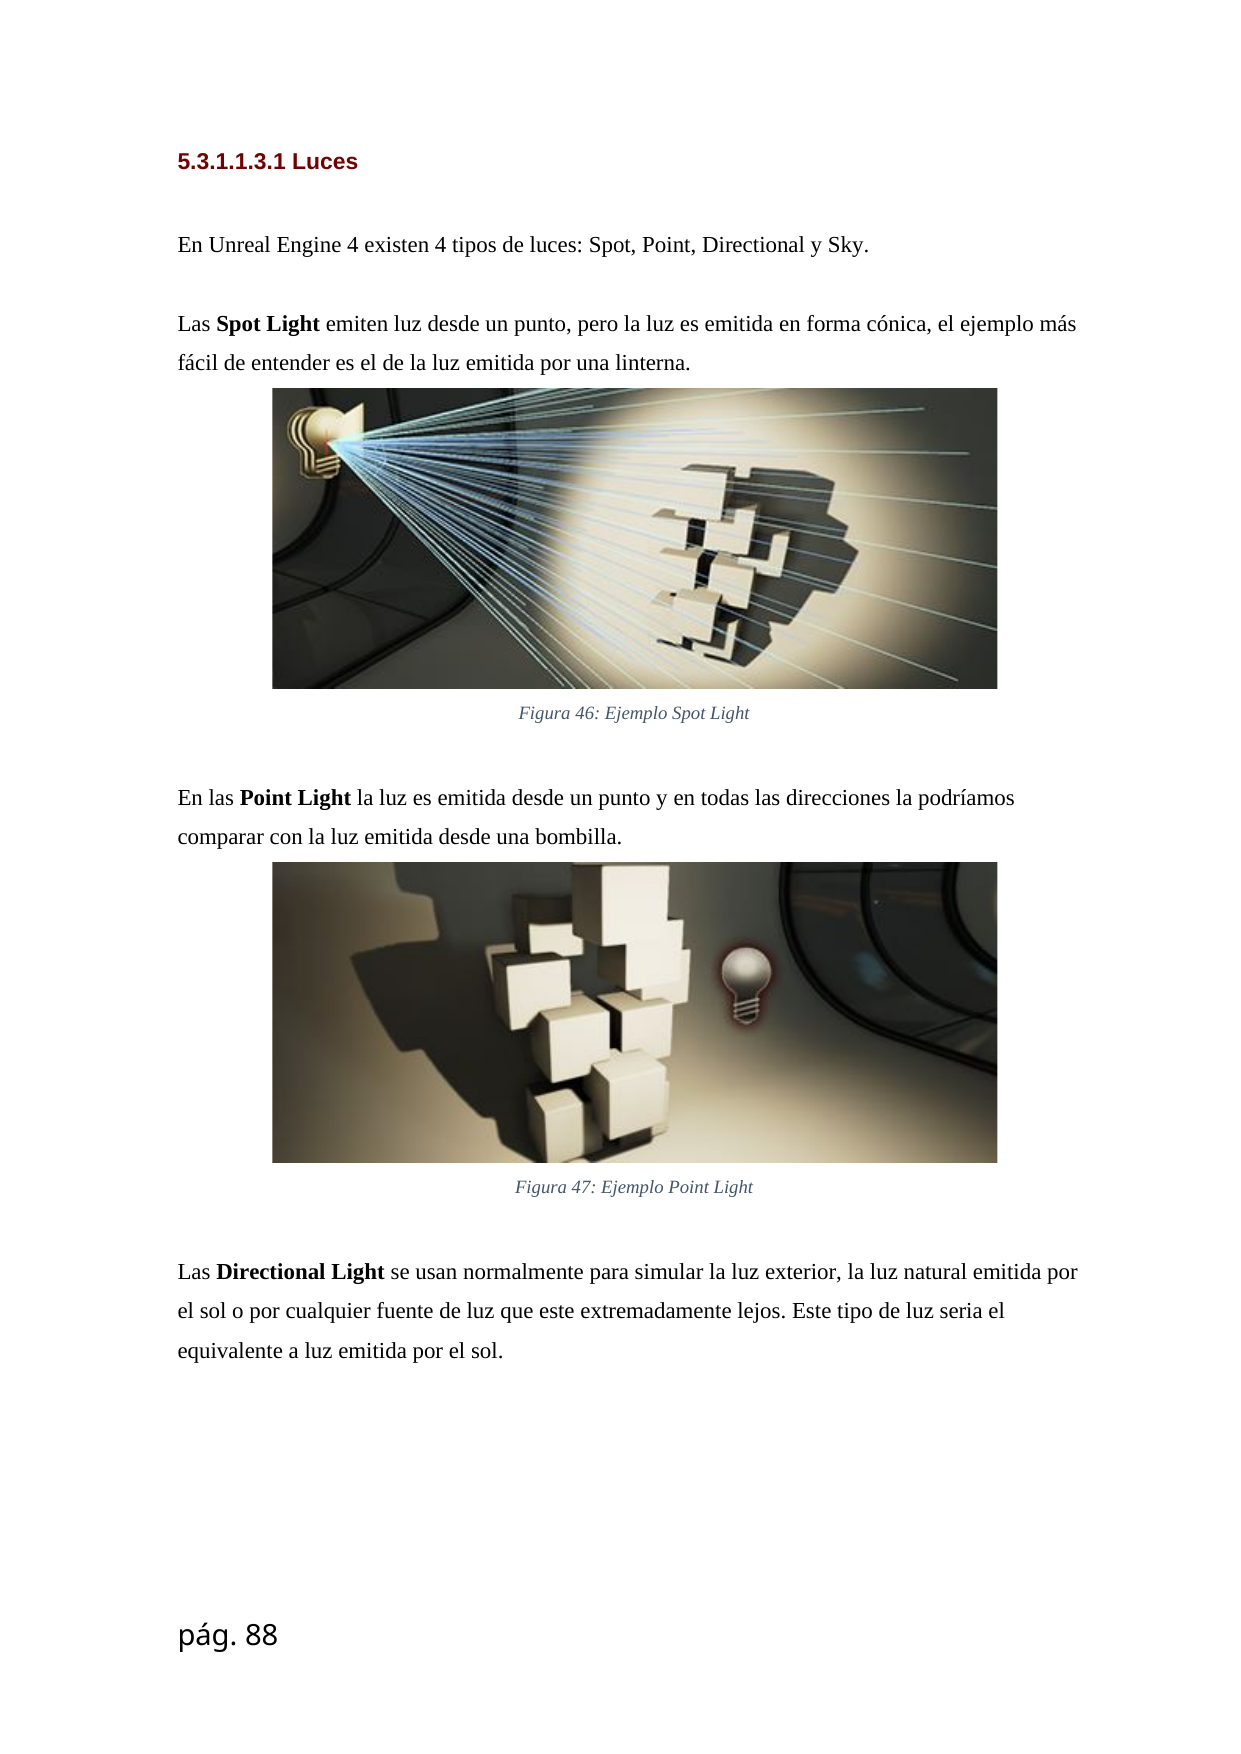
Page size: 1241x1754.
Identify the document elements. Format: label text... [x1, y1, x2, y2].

text En Unreal Engine 4 existen 4 tipos de luces: Spot, Point, Directional y Sky. [177, 231, 1092, 257]
picture [272, 862, 998, 1163]
text Las Directional Light se usan normalmente para simular la luz exterior, la luz natural emitida por el sol o por cualquier fuente de luz que este extremadamente lejos. Este tipo de luz seria el equivalente a luz emitida por el sol. [177, 1258, 1092, 1363]
subtitle 5.3.1.1.3.1 Luces [177, 148, 1092, 174]
picture [272, 388, 998, 689]
text Figura : Ejemplo Point Light [177, 1176, 1092, 1197]
text Figura : Ejemplo Spot Light [177, 702, 1092, 723]
text En las Point Light la luz es emitida desde un punto y en todas las direcciones la podríamos comparar con la luz emitida desde una bombilla. [177, 784, 1092, 849]
text Las Spot Light emiten luz desde un punto, pero la luz es emitida en forma cónica, el ejemplo más fácil de entender es el de la luz emitida por una linterna. [177, 310, 1092, 376]
